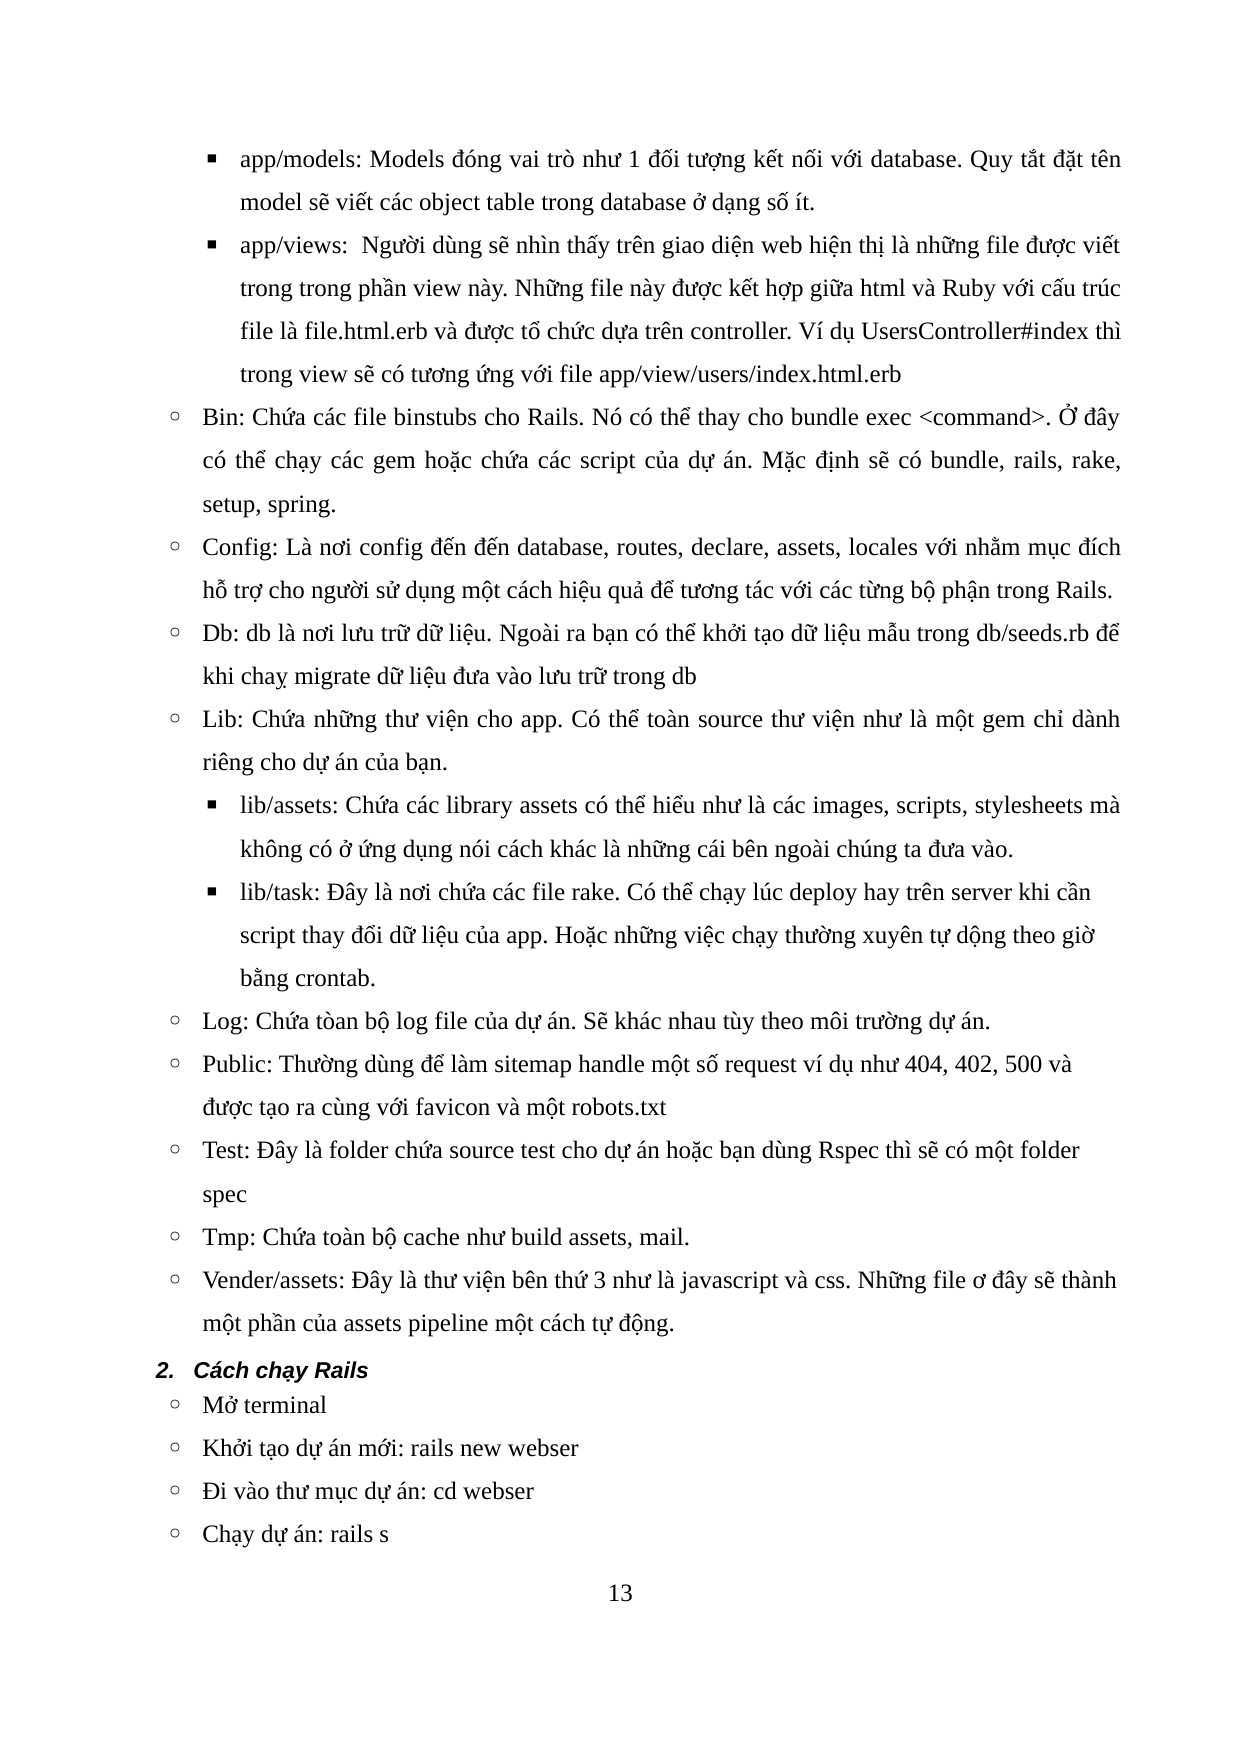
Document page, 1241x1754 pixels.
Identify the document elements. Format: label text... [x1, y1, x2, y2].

list Tmp: Chứa toàn bộ cache như build assets, mail. [165, 1222, 1122, 1251]
list Chạy dự án: rails s [165, 1519, 1122, 1548]
list Vender/assets: Đây là thư viện bên thứ 3 như là javascript và css. Những file ơ đây sẽ thành một phần của assets pipeline một cách tự động. [165, 1265, 1122, 1337]
list Mở terminal [165, 1390, 1122, 1419]
list Đi vào thư mục dự án: cd webser [165, 1476, 1122, 1505]
list Bin: Chứa các file binstubs cho Rails. Nó có thể thay cho bundle exec <command>. Ở đây có thể chạy các gem hoặc chứa các script của dự án. Mặc định sẽ có bundle, rails, rake, setup, spring. [165, 402, 1122, 517]
list Lib: Chứa những thư viện cho app. Có thể toàn source thư viện như là một gem chỉ dành riêng cho dự án của bạn. [165, 704, 1122, 776]
list Config: Là nơi config đến đến database, routes, declare, assets, locales với nhằm mục đích hỗ trợ cho người sử dụng một cách hiệu quả để tương tác với các từng bộ phận trong Rails. [165, 532, 1122, 604]
subtitle 2. Cách chạy Rails [156, 1357, 1122, 1384]
list lib/task: Đây là nơi chứa các file rake. Có thể chạy lúc deploy hay trên server khi cần script thay đổi dữ liệu của app. Hoặc những việc chạy thường xuyên tự dộng theo giờ bằng crontab. [202, 877, 1122, 992]
list Public: Thường dùng để làm sitemap handle một số request ví dụ như 404, 402, 500 và được tạo ra cùng với favicon và một robots.txt [165, 1049, 1122, 1121]
list app/views: Người dùng sẽ nhìn thấy trên giao diện web hiện thị là những file được viết trong trong phần view này. Những file này được kết hợp giữa html và Ruby với cấu trúc file là file.html.erb và được tổ chức dựa trên controller. Ví dụ UsersController#index thì trong view sẽ có tương ứng với file app/view/users/index.html.erb [202, 230, 1122, 388]
list Log: Chứa tòan bộ log file của dự án. Sẽ khác nhau tùy theo môi trường dự án. [165, 1006, 1122, 1035]
list app/models: Models đóng vai trò như 1 đối tượng kết nối với database. Quy tắt đặt tên model sẽ viết các object table trong database ở dạng số ít. [202, 144, 1122, 216]
list Khởi tạo dự án mới: rails new webser [165, 1433, 1122, 1462]
list lib/assets: Chứa các library assets có thể hiểu như là các images, scripts, stylesheets mà không có ở ứng dụng nói cách khác là những cái bên ngoài chúng ta đưa vào. [202, 791, 1122, 862]
list Db: db là nơi lưu trữ dữ liệu. Ngoài ra bạn có thể khởi tạo dữ liệu mẫu trong db/seeds.rb để khi chaỵ migrate dữ liệu đưa vào lưu trữ trong db [165, 618, 1122, 690]
list Test: Đây là folder chứa source test cho dự án hoặc bạn dùng Rspec thì sẽ có một folder spec [165, 1136, 1122, 1207]
